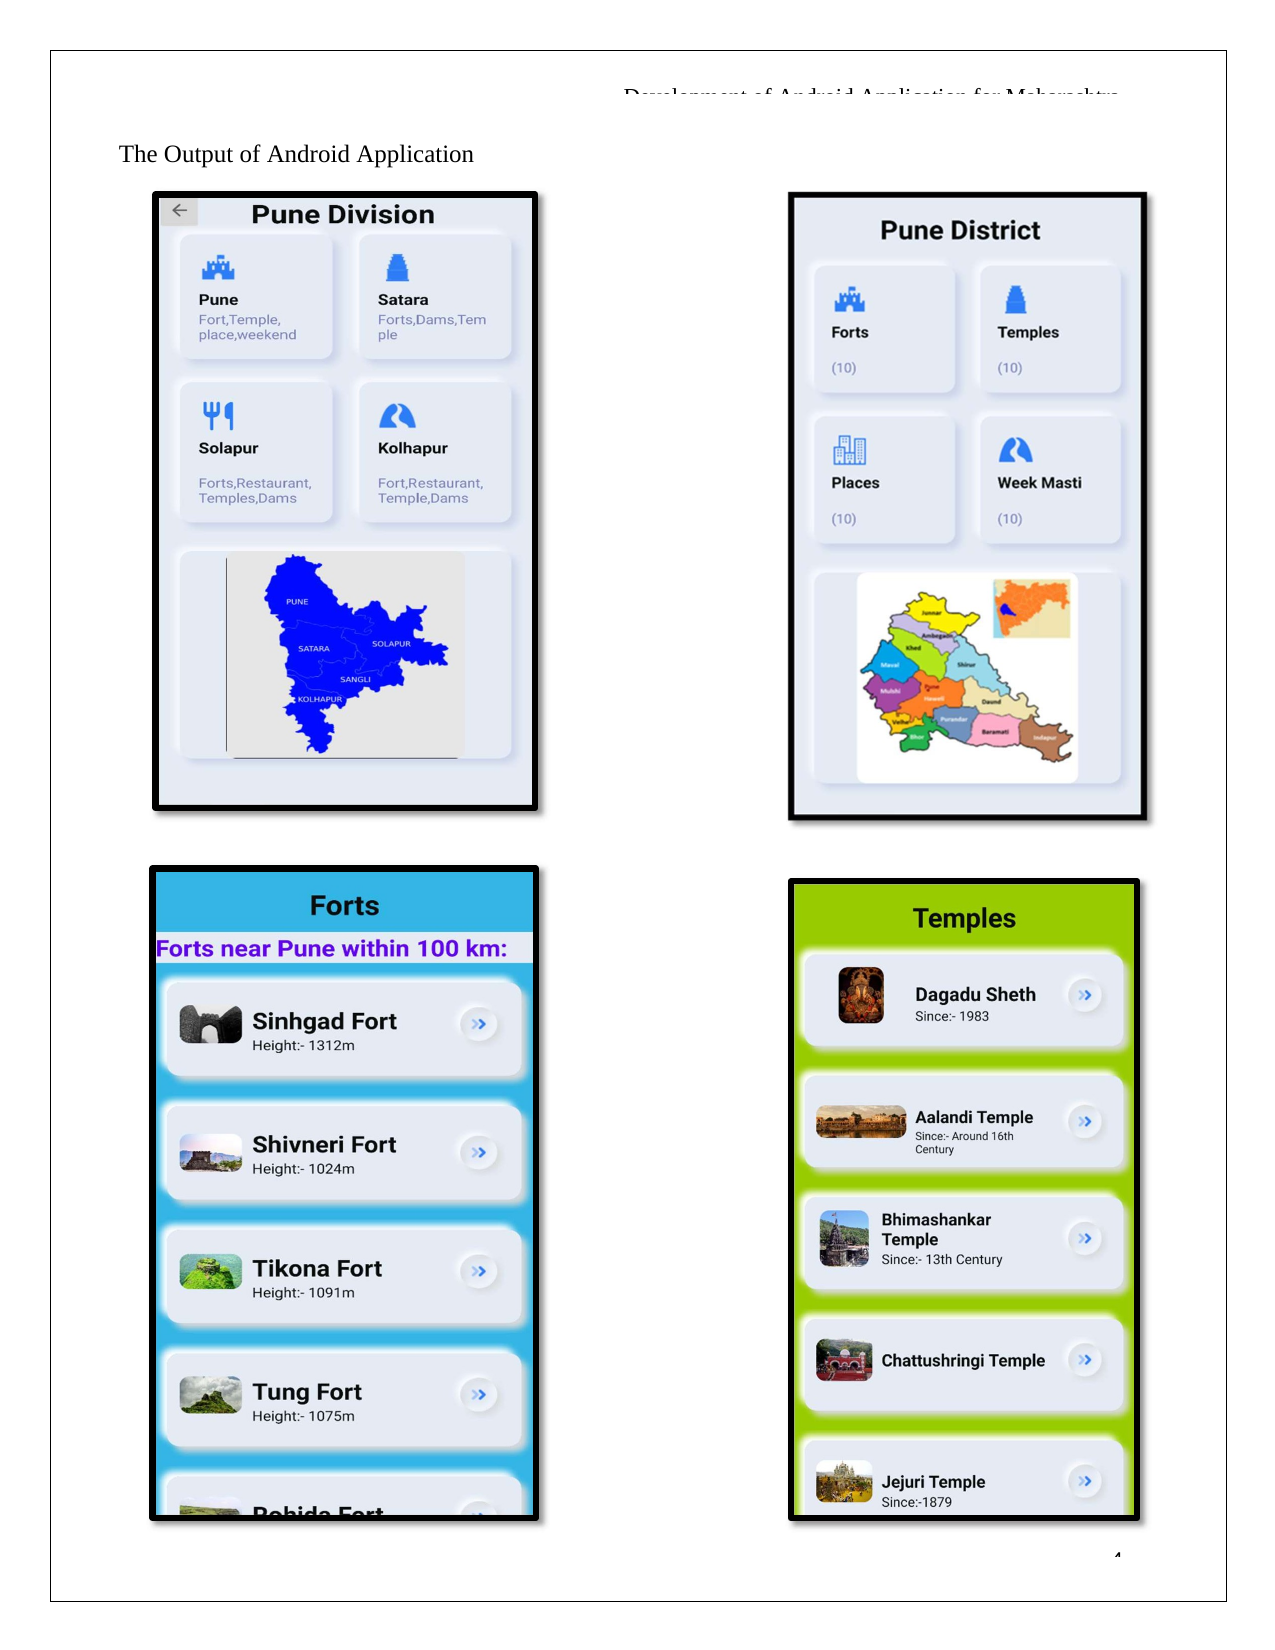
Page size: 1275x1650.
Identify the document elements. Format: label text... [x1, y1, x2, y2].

picture [146, 861, 550, 1533]
picture [785, 874, 1152, 1533]
picture [149, 187, 551, 823]
picture [786, 191, 1158, 831]
text The Output of Android Application [119, 139, 1219, 168]
